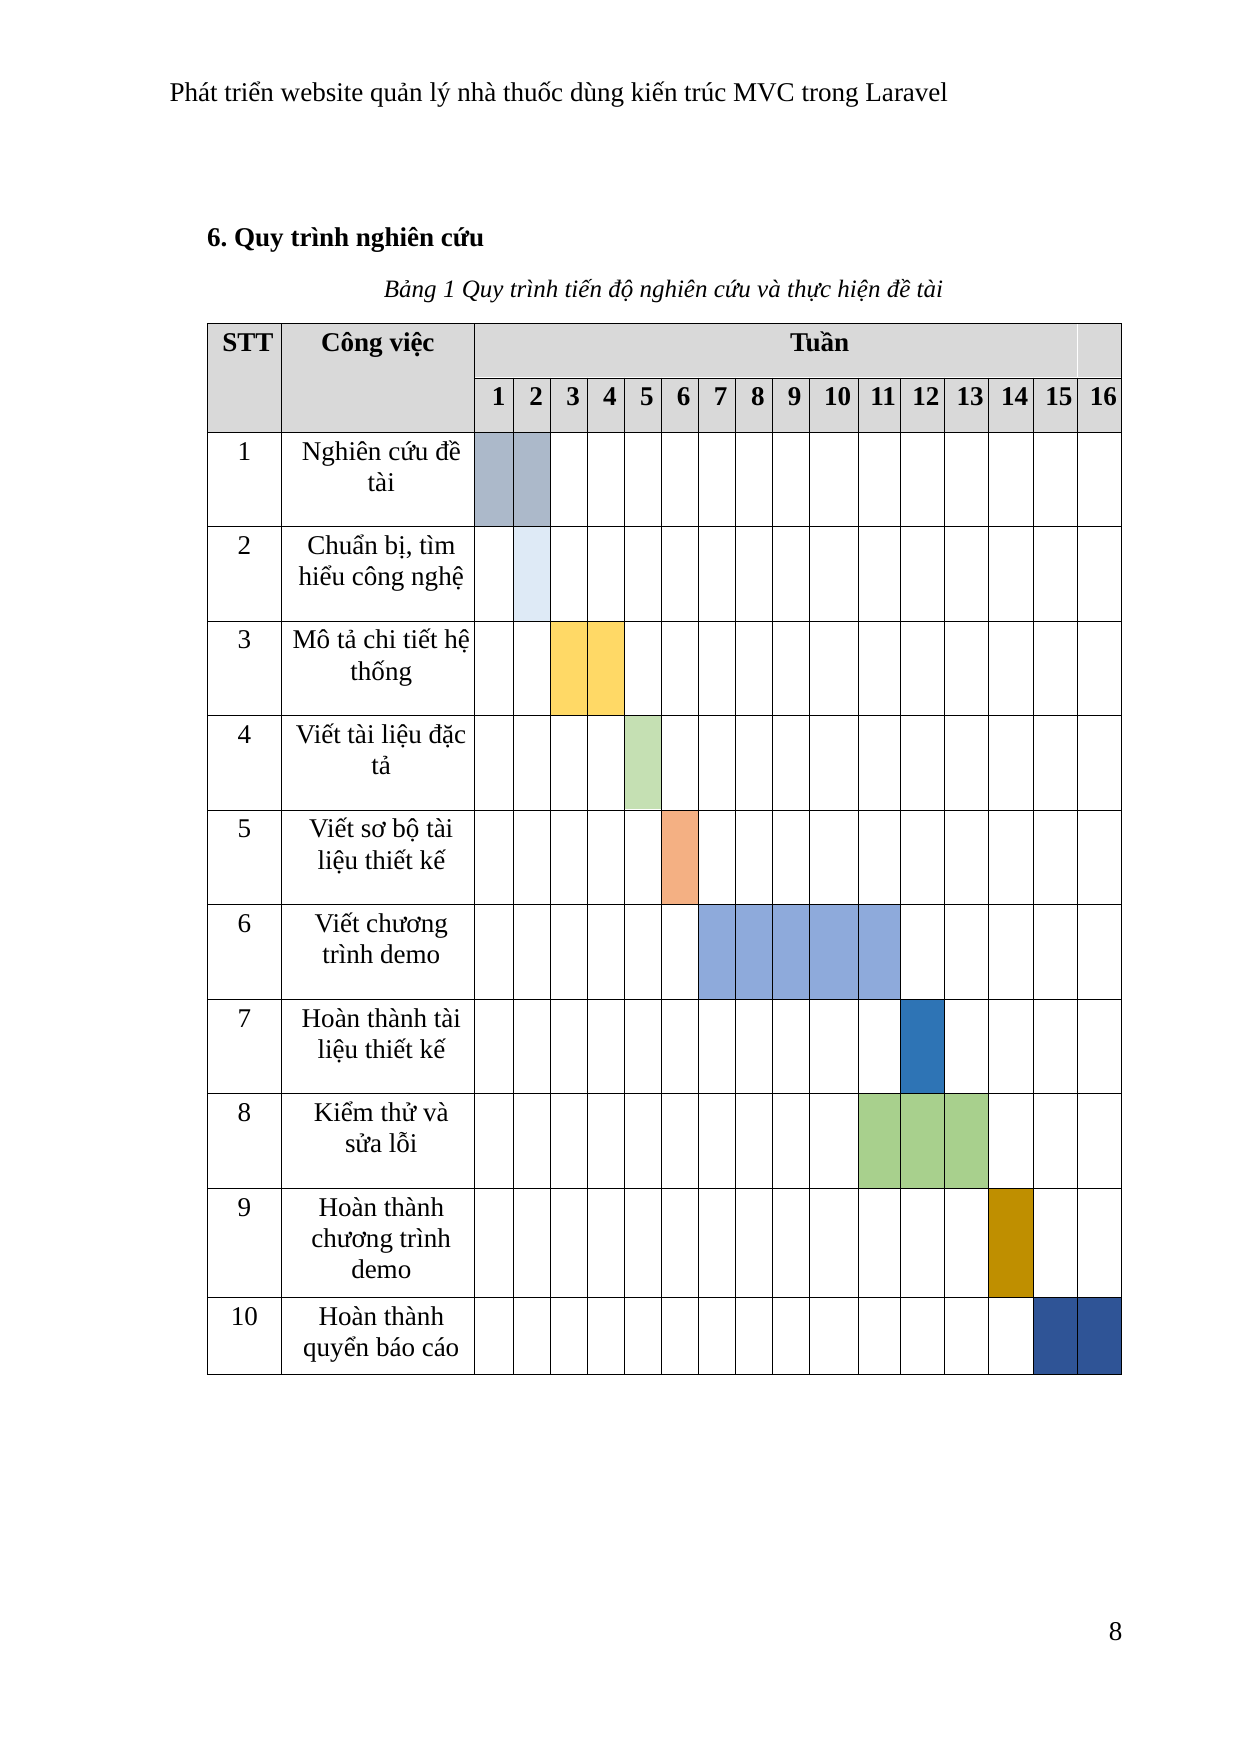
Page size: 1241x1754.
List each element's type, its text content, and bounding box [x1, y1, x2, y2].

table_cell [810, 1298, 858, 1374]
table_cell [945, 622, 988, 715]
table_header [475, 324, 772, 377]
table_cell 4 [588, 379, 624, 432]
table_cell Nghiên cứu đề tài [282, 433, 474, 526]
table_cell [475, 1298, 513, 1374]
table_cell [699, 1189, 735, 1297]
table_cell [475, 1094, 513, 1188]
table_cell 1 [208, 433, 281, 526]
table_cell [1078, 527, 1121, 621]
table_cell [588, 433, 624, 526]
table_cell [810, 622, 858, 715]
table_cell [736, 1298, 772, 1374]
table_cell [736, 433, 772, 526]
table_cell [736, 1189, 772, 1297]
table_cell 1 [475, 379, 513, 432]
table_cell 9 [773, 379, 809, 432]
table_cell [551, 1298, 587, 1374]
table_cell [901, 622, 944, 715]
table_cell [514, 811, 550, 904]
table_cell [736, 1094, 772, 1188]
table_cell [475, 1189, 513, 1297]
table_cell 5 [625, 379, 661, 432]
table_cell 7 [699, 379, 735, 432]
table_cell 4 [208, 716, 281, 809]
table_cell [475, 716, 513, 809]
table_cell [1078, 1000, 1121, 1093]
table_cell 6 [208, 905, 281, 999]
table_cell [588, 1000, 624, 1093]
table_cell [810, 1094, 858, 1188]
table_cell [1034, 433, 1077, 526]
table_cell [945, 811, 988, 904]
table_cell [699, 622, 735, 715]
table_cell [625, 905, 661, 999]
table_cell [625, 716, 661, 809]
table_cell [514, 622, 550, 715]
table_cell [551, 1094, 587, 1188]
table_cell [810, 1000, 858, 1093]
table_header [944, 324, 989, 377]
table_header Công việc [282, 324, 474, 432]
table_cell [945, 1298, 988, 1374]
table_cell [662, 527, 698, 621]
table_cell [625, 527, 661, 621]
table_cell [1078, 433, 1121, 526]
table_cell [1078, 1094, 1121, 1188]
table_cell [551, 716, 587, 809]
table_cell Viết sơ bộ tài liệu thiết kế [282, 811, 474, 904]
table_header Tuần [772, 324, 859, 377]
table_cell [773, 1000, 809, 1093]
table_cell 10 [810, 379, 858, 432]
table_cell [810, 811, 858, 904]
table_cell [1034, 1094, 1077, 1188]
table_cell 8 [736, 379, 772, 432]
table_cell [773, 811, 809, 904]
table_cell [736, 716, 772, 809]
table_cell Chuẩn bị, tìm hiểu công nghệ [282, 527, 474, 621]
table_cell [662, 1094, 698, 1188]
table_cell [588, 1094, 624, 1188]
table_cell [1078, 716, 1121, 809]
table_cell [736, 527, 772, 621]
table_header [1078, 324, 1121, 377]
table_cell 7 [208, 1000, 281, 1093]
table_cell 15 [1034, 379, 1077, 432]
table_cell [989, 1000, 1033, 1093]
text 6. Quy trình nghiên cứu [207, 221, 1122, 252]
table_cell 5 [208, 811, 281, 904]
table_cell [989, 433, 1033, 526]
table_cell [989, 1094, 1033, 1188]
table_cell 12 [901, 379, 944, 432]
table_cell [859, 527, 900, 621]
table_cell [662, 905, 698, 999]
table_cell [1078, 811, 1121, 904]
table_cell 9 [208, 1189, 281, 1297]
table_cell [859, 622, 900, 715]
table_cell [810, 527, 858, 621]
table_cell [1034, 716, 1077, 809]
table_cell [773, 1298, 809, 1374]
table_cell [475, 527, 513, 621]
table_cell [514, 1094, 550, 1188]
table_cell [945, 1094, 988, 1188]
table_cell 3 [551, 379, 587, 432]
table_cell [859, 1189, 900, 1297]
table_cell [588, 716, 624, 809]
table_cell [945, 433, 988, 526]
table_cell [901, 811, 944, 904]
table_cell Hoàn thành tài liệu thiết kế [282, 1000, 474, 1093]
table_cell [859, 1000, 900, 1093]
table_cell [1078, 905, 1121, 999]
table_cell [662, 1189, 698, 1297]
table_cell [989, 811, 1033, 904]
table_cell Kiểm thử và sửa lỗi [282, 1094, 474, 1188]
table_cell [699, 1094, 735, 1188]
table_cell [773, 716, 809, 809]
table_cell [514, 905, 550, 999]
table_cell [1078, 622, 1121, 715]
table_cell [859, 433, 900, 526]
table_cell [901, 716, 944, 809]
table_cell [662, 1000, 698, 1093]
table_cell [699, 811, 735, 904]
table_cell [514, 1298, 550, 1374]
table_cell [699, 1298, 735, 1374]
table_header [1033, 324, 1077, 377]
table_cell [945, 905, 988, 999]
table_cell [736, 905, 772, 999]
table_header STT [208, 324, 281, 432]
table_cell [901, 433, 944, 526]
table_cell 2 [514, 379, 550, 432]
table_cell [514, 1189, 550, 1297]
table_cell [736, 811, 772, 904]
table_cell 16 [1078, 379, 1121, 432]
table_cell [662, 1298, 698, 1374]
table_cell [662, 622, 698, 715]
table_cell [625, 1000, 661, 1093]
table_cell [773, 527, 809, 621]
table_cell [588, 1298, 624, 1374]
table_cell [859, 1094, 900, 1188]
table_cell [699, 716, 735, 809]
table_cell [859, 716, 900, 809]
table_cell 14 [989, 379, 1033, 432]
table_cell [475, 1000, 513, 1093]
table_cell [514, 1000, 550, 1093]
table_cell [1034, 1000, 1077, 1093]
table_cell 6 [662, 379, 698, 432]
table_cell [551, 1000, 587, 1093]
table_cell [662, 716, 698, 809]
table_cell [625, 1298, 661, 1374]
table_cell [475, 905, 513, 999]
table_cell Viết chương trình demo [282, 905, 474, 999]
table_cell [859, 1298, 900, 1374]
table_cell [810, 1189, 858, 1297]
table_cell [514, 716, 550, 809]
table_cell [588, 811, 624, 904]
table_cell [662, 811, 698, 904]
table_cell [736, 1000, 772, 1093]
table_cell [1034, 811, 1077, 904]
table_cell 11 [859, 379, 900, 432]
table_cell 2 [208, 527, 281, 621]
table_cell [773, 1094, 809, 1188]
table_cell [945, 1000, 988, 1093]
table_cell [588, 905, 624, 999]
table_cell [810, 905, 858, 999]
table_cell [989, 716, 1033, 809]
table_cell Hoàn thành chương trình demo [282, 1189, 474, 1297]
table_cell 3 [208, 622, 281, 715]
table_cell Hoàn thành quyển báo cáo [282, 1298, 474, 1374]
table_cell [551, 1189, 587, 1297]
table_cell [551, 811, 587, 904]
table_cell [989, 1298, 1033, 1374]
table_cell [699, 433, 735, 526]
table_cell [699, 1000, 735, 1093]
table_header [900, 324, 944, 377]
table_cell [662, 433, 698, 526]
table_cell [625, 811, 661, 904]
table_cell [551, 433, 587, 526]
table_cell [1078, 1189, 1121, 1297]
table_cell [699, 905, 735, 999]
table_cell [551, 622, 587, 715]
table_cell [551, 905, 587, 999]
table_cell [699, 527, 735, 621]
table_cell [989, 527, 1033, 621]
table_cell Viết tài liệu đặc tả [282, 716, 474, 809]
table_cell [588, 622, 624, 715]
table_cell [989, 905, 1033, 999]
table_cell [989, 622, 1033, 715]
table_cell [475, 622, 513, 715]
table_cell [901, 1000, 944, 1093]
table_cell [810, 716, 858, 809]
table_cell [1034, 905, 1077, 999]
table_cell [588, 1189, 624, 1297]
table_cell 13 [945, 379, 988, 432]
table_cell [901, 1094, 944, 1188]
table_cell [551, 527, 587, 621]
table_cell [475, 433, 513, 526]
table_cell [736, 622, 772, 715]
table_cell 8 [208, 1094, 281, 1188]
table_cell [773, 1189, 809, 1297]
table_cell [1034, 622, 1077, 715]
table_cell Mô tả chi tiết hệ thống [282, 622, 474, 715]
table_cell [588, 527, 624, 621]
table_cell [945, 1189, 988, 1297]
table_header [859, 324, 900, 377]
table_cell [810, 433, 858, 526]
table_cell [475, 811, 513, 904]
table_cell [859, 811, 900, 904]
table_cell [901, 527, 944, 621]
table_cell 10 [208, 1298, 281, 1374]
table_cell [859, 905, 900, 999]
table_cell [1034, 1298, 1077, 1374]
table_cell [1034, 527, 1077, 621]
table_cell [901, 1189, 944, 1297]
table_cell [945, 716, 988, 809]
table_cell [625, 1094, 661, 1188]
table_header [989, 324, 1033, 377]
table_cell [1034, 1189, 1077, 1297]
table_cell [989, 1189, 1033, 1297]
table_cell [514, 527, 550, 621]
table_cell [773, 622, 809, 715]
table_cell [1078, 1298, 1121, 1374]
table_cell [901, 1298, 944, 1374]
table_cell [625, 433, 661, 526]
table_cell [514, 433, 550, 526]
table_cell [625, 622, 661, 715]
table_cell [901, 905, 944, 999]
table_cell [625, 1189, 661, 1297]
table_cell [773, 433, 809, 526]
table_cell [945, 527, 988, 621]
table_cell [773, 905, 809, 999]
